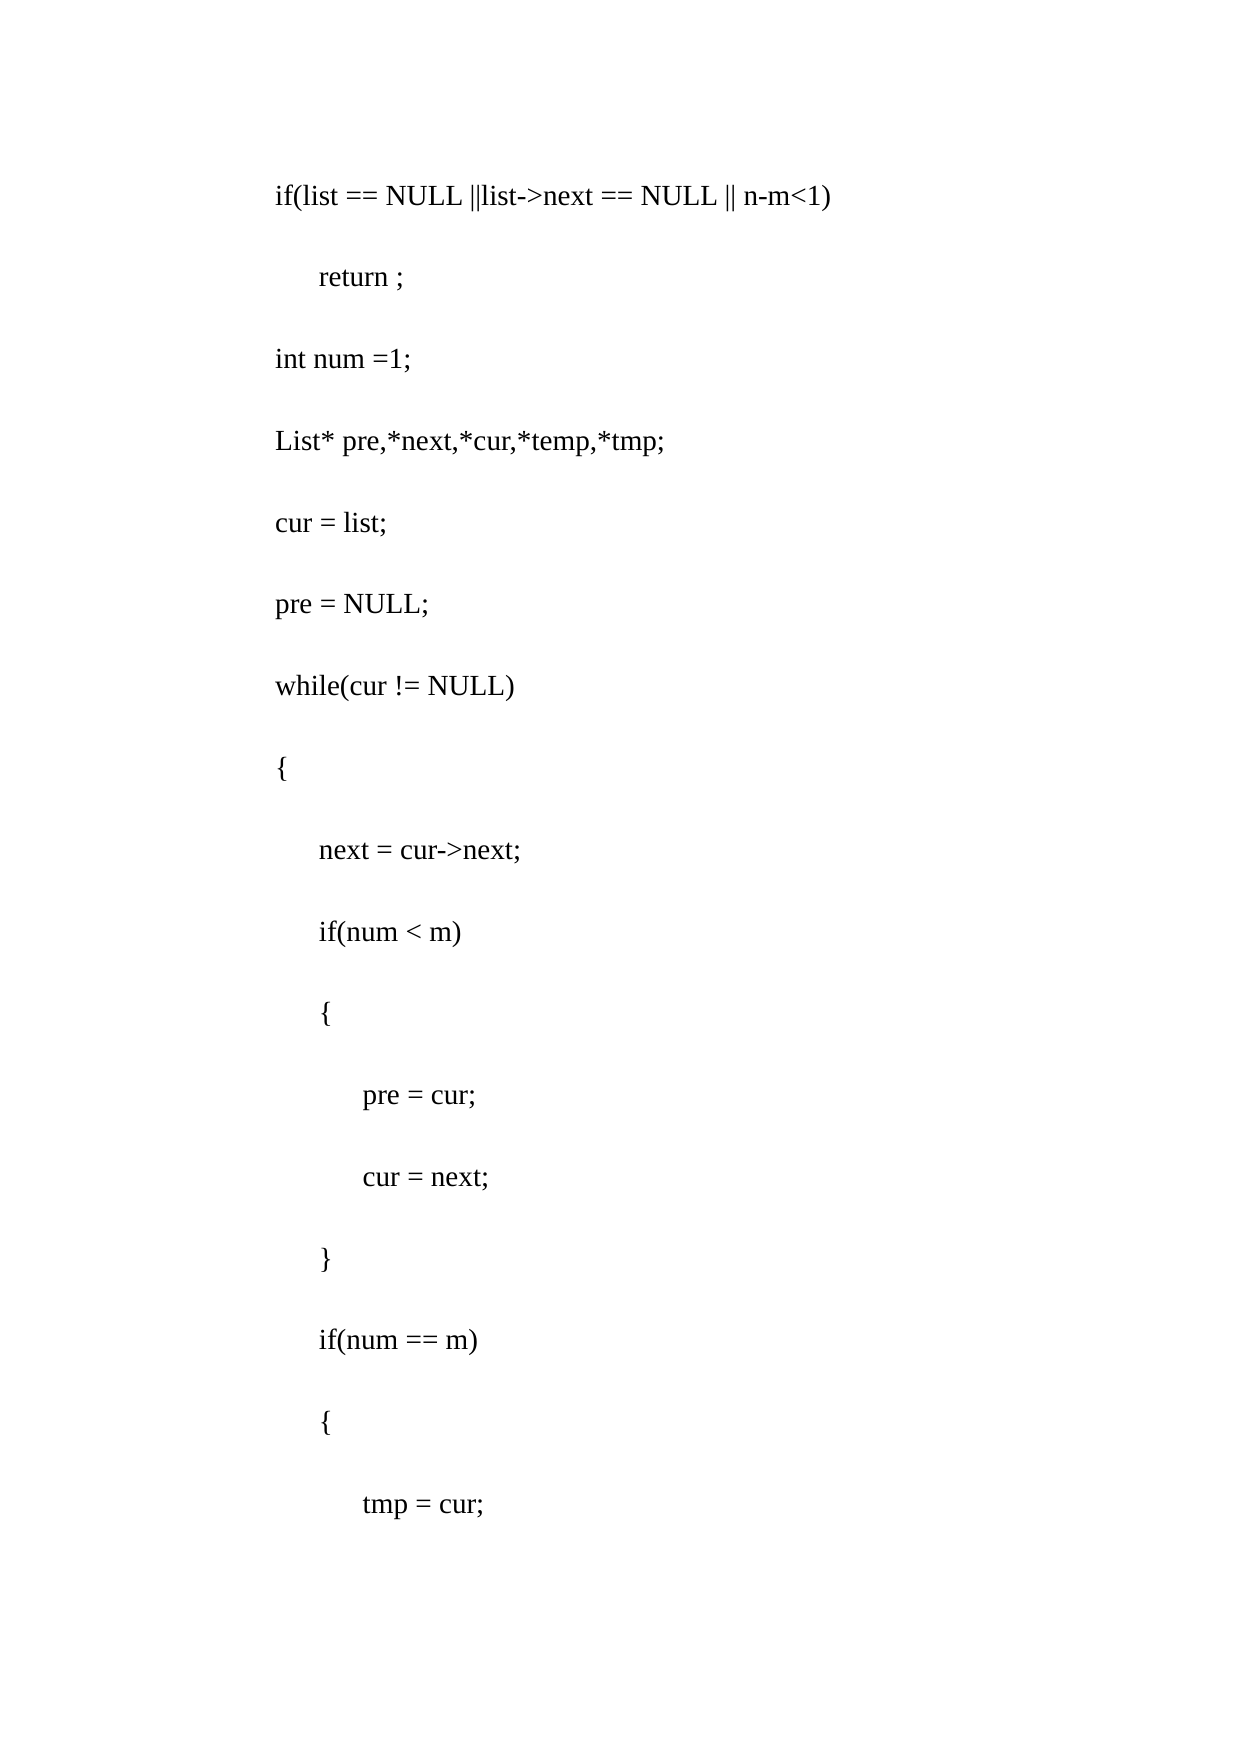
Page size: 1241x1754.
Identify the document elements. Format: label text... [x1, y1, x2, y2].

text pre = NULL; [246, 571, 1053, 636]
text if(list == NULL ||list->next == NULL || n-m<1) [246, 162, 1053, 227]
text while(cur != NULL) [246, 653, 1053, 718]
text tmp = cur; [246, 1470, 1053, 1535]
text cur = list; [246, 489, 1053, 554]
text if(num == m) [246, 1307, 1053, 1372]
text cur = next; [246, 1143, 1053, 1208]
text if(num < m) [246, 898, 1053, 963]
text List* pre,*next,*cur,*temp,*tmp; [246, 407, 1053, 472]
text } [246, 1225, 1053, 1290]
text next = cur->next; [246, 816, 1053, 881]
text pre = cur; [246, 1061, 1053, 1126]
text { [246, 980, 1053, 1045]
text { [246, 734, 1053, 799]
text int num =1; [246, 326, 1053, 391]
text return ; [246, 244, 1053, 309]
text { [246, 1388, 1053, 1453]
